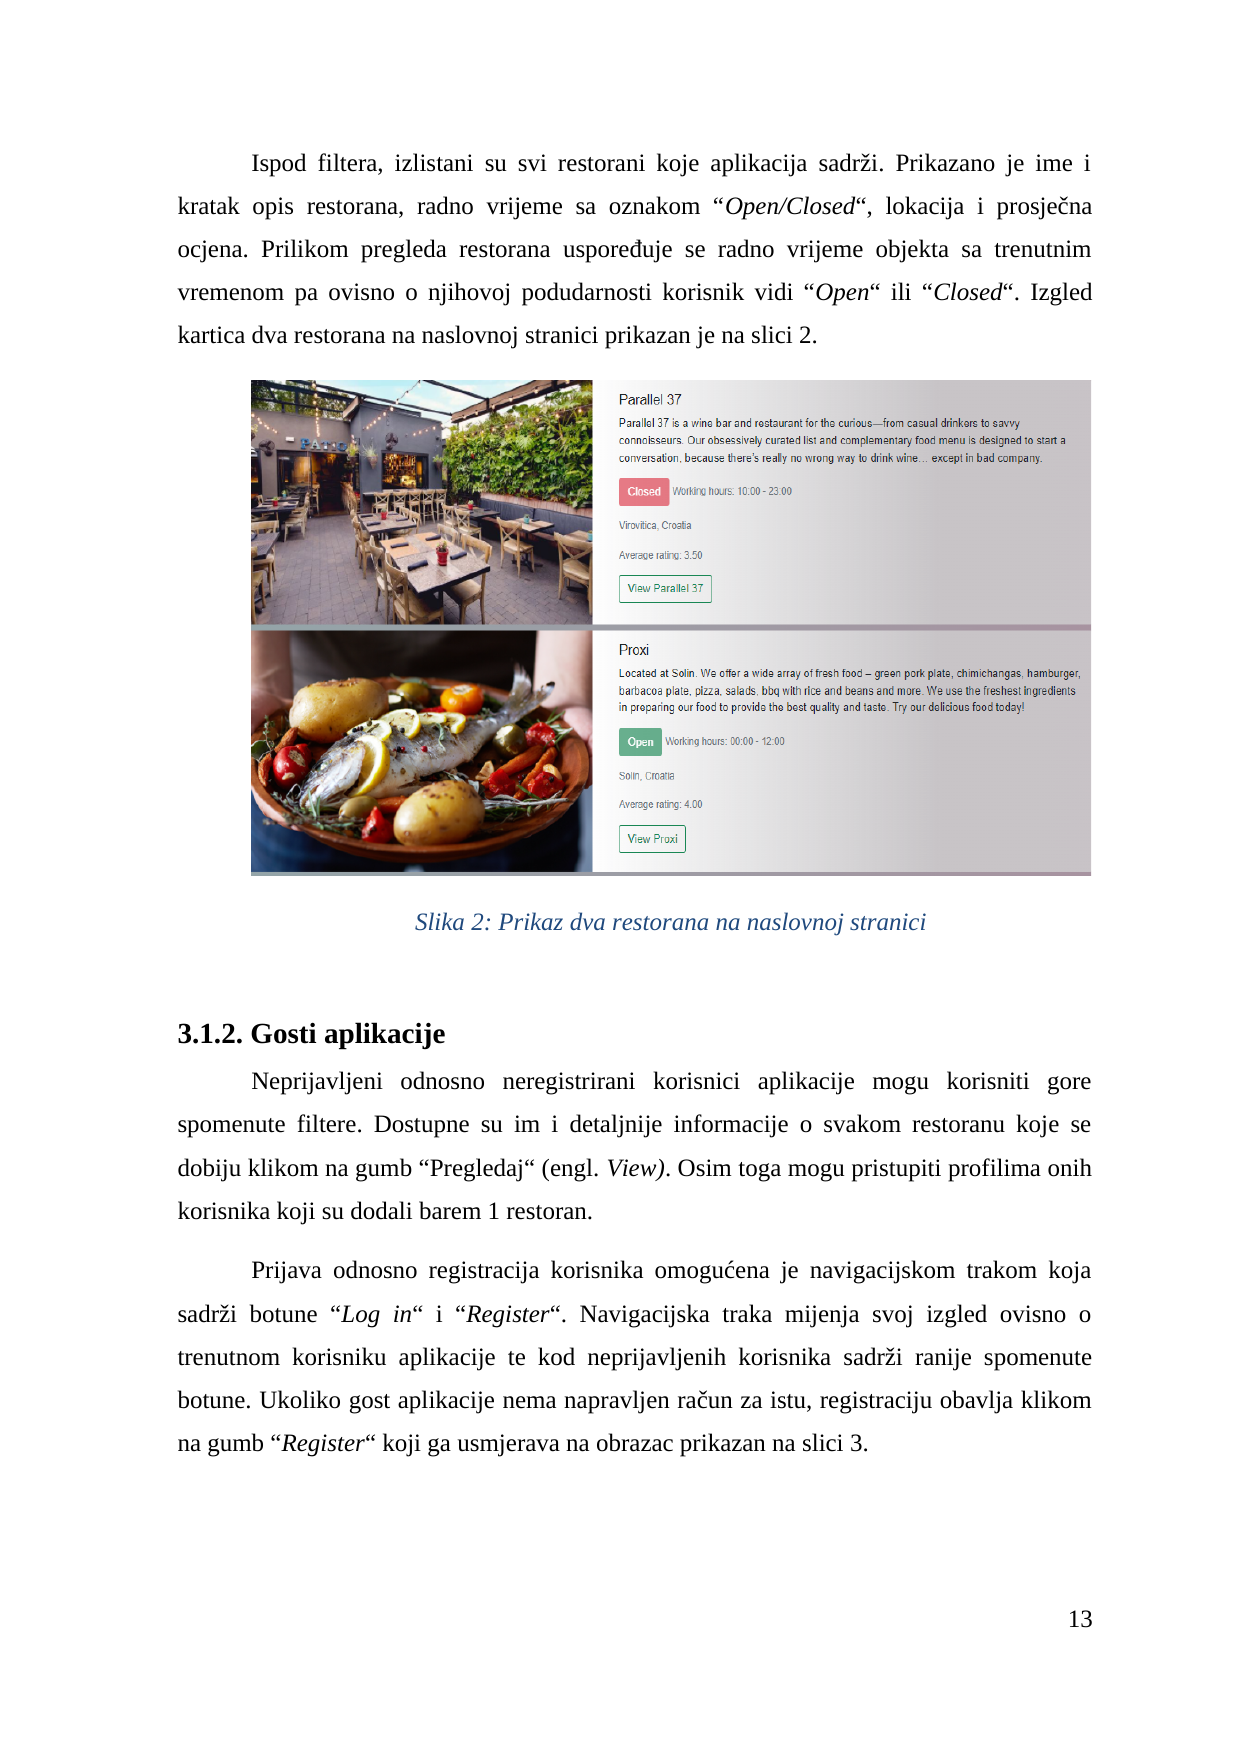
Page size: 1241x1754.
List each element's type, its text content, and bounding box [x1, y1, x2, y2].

text Prijava odnosno registracija korisnika omogućena je navigacijskom trakom koja sadrži botune “Log in“ i “Register“. Navigacijska traka mijenja svoj izgled ovisno o trenutnom korisniku aplikacije te kod neprijavljenih korisnika sadrži ranije spomenute botune. Ukoliko gost aplikacije nema napravljen račun za istu, registraciju obavlja klikom na gumb “Register“ koji ga usmjerava na obrazac prikazan na slici 3. [177, 1256, 1092, 1457]
text Neprijavljeni odnosno neregistrirani korisnici aplikacije mogu korisniti gore spomenute filtere. Dostupne su im i detaljnije informacije o svakom restoranu koje se dobiju klikom na gumb “Pregledaj“ (engl. View). Osim toga mogu pristupiti profilima onih korisnika koji su dodali barem 1 restoran. [177, 1066, 1092, 1224]
text Slika 2: Prikaz dva restorana na naslovnoj stranici [177, 907, 1092, 935]
picture [251, 380, 1092, 876]
subtitle 3.1.2. Gosti aplikacije [177, 1016, 1092, 1049]
text Ispod filtera, izlistani su svi restorani koje aplikacija sadrži. Prikazano je ime i kratak opis restorana, radno vrijeme sa oznakom “Open/Closed“, lokacija i prosječna ocjena. Prilikom pregleda restorana uspoređuje se radno vrijeme objekta sa trenutnim vremenom pa ovisno o njihovoj podudarnosti korisnik vidi “Open“ ili “Closed“. Izgled kartica dva restorana na naslovnoj stranici prikazan je na slici 2. [177, 148, 1092, 349]
